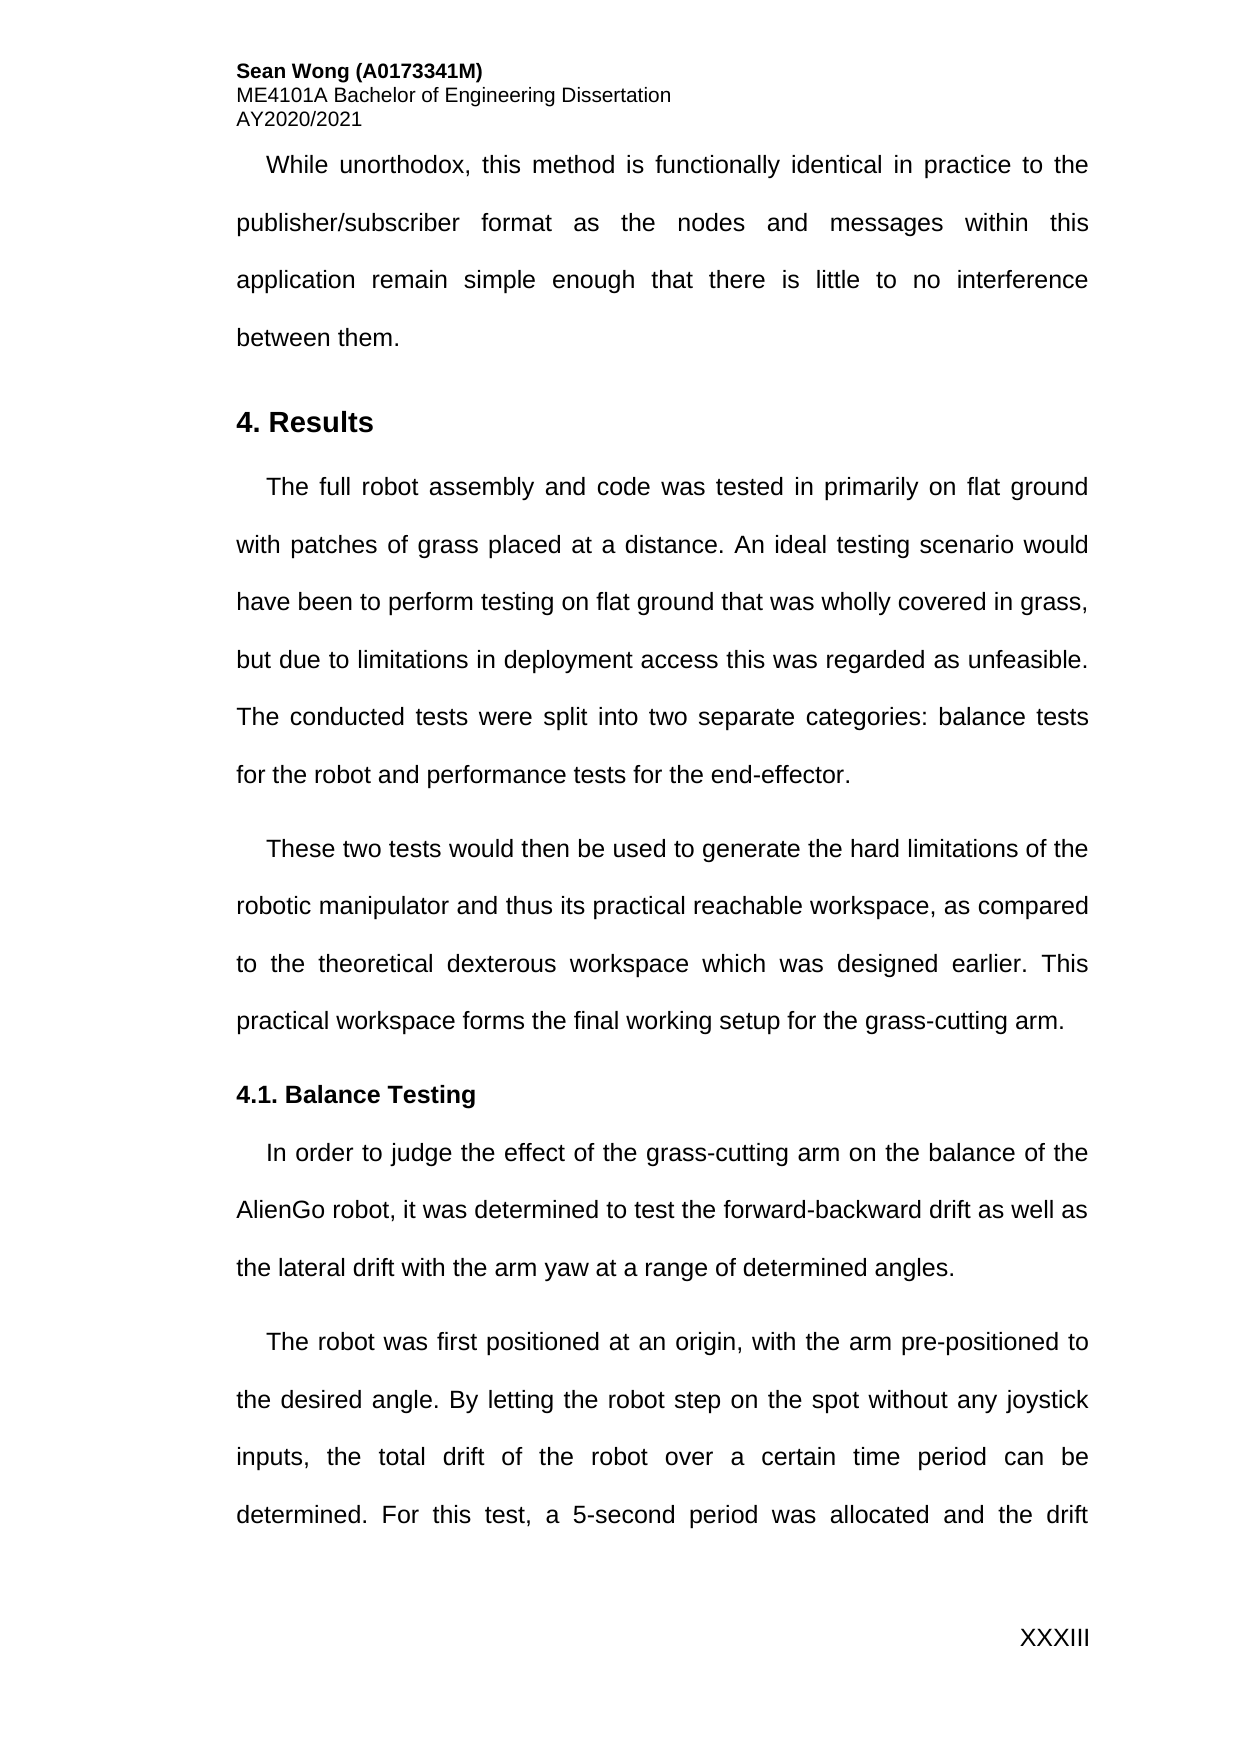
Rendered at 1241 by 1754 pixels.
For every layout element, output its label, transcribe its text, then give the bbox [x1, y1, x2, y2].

text While unorthodox, this method is functionally identical in practice to the publisher/subscriber format as the nodes and messages within this application remain simple enough that there is little to no interference between them. [236, 150, 1090, 351]
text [236, 1327, 1090, 1528]
text These two tests would then be used to generate the hard limitations of the robotic manipulator and thus its practical reachable workspace, as compared to the theoretical dexterous workspace which was designed earlier. This practical workspace forms the final working setup for the grass-cutting arm. [236, 834, 1090, 1035]
text The full robot assembly and code was tested in primarily on flat ground with patches of grass placed at a distance. An ideal testing scenario would have been to perform testing on flat ground that was wholly covered in grass, but due to limitations in deployment access this was regarded as unfeasible. The conducted tests were split into two separate categories: balance tests for the robot and performance tests for the end-effector. [236, 472, 1090, 788]
text In order to judge the effect of the grass-cutting arm on the balance of the AlienGo robot, it was determined to test the forward-backward drift as well as the lateral drift with the arm yaw at a range of determined angles. [236, 1138, 1090, 1282]
subtitle 4. Results [236, 405, 1090, 438]
subtitle 4.1. Balance Testing [236, 1080, 1090, 1109]
